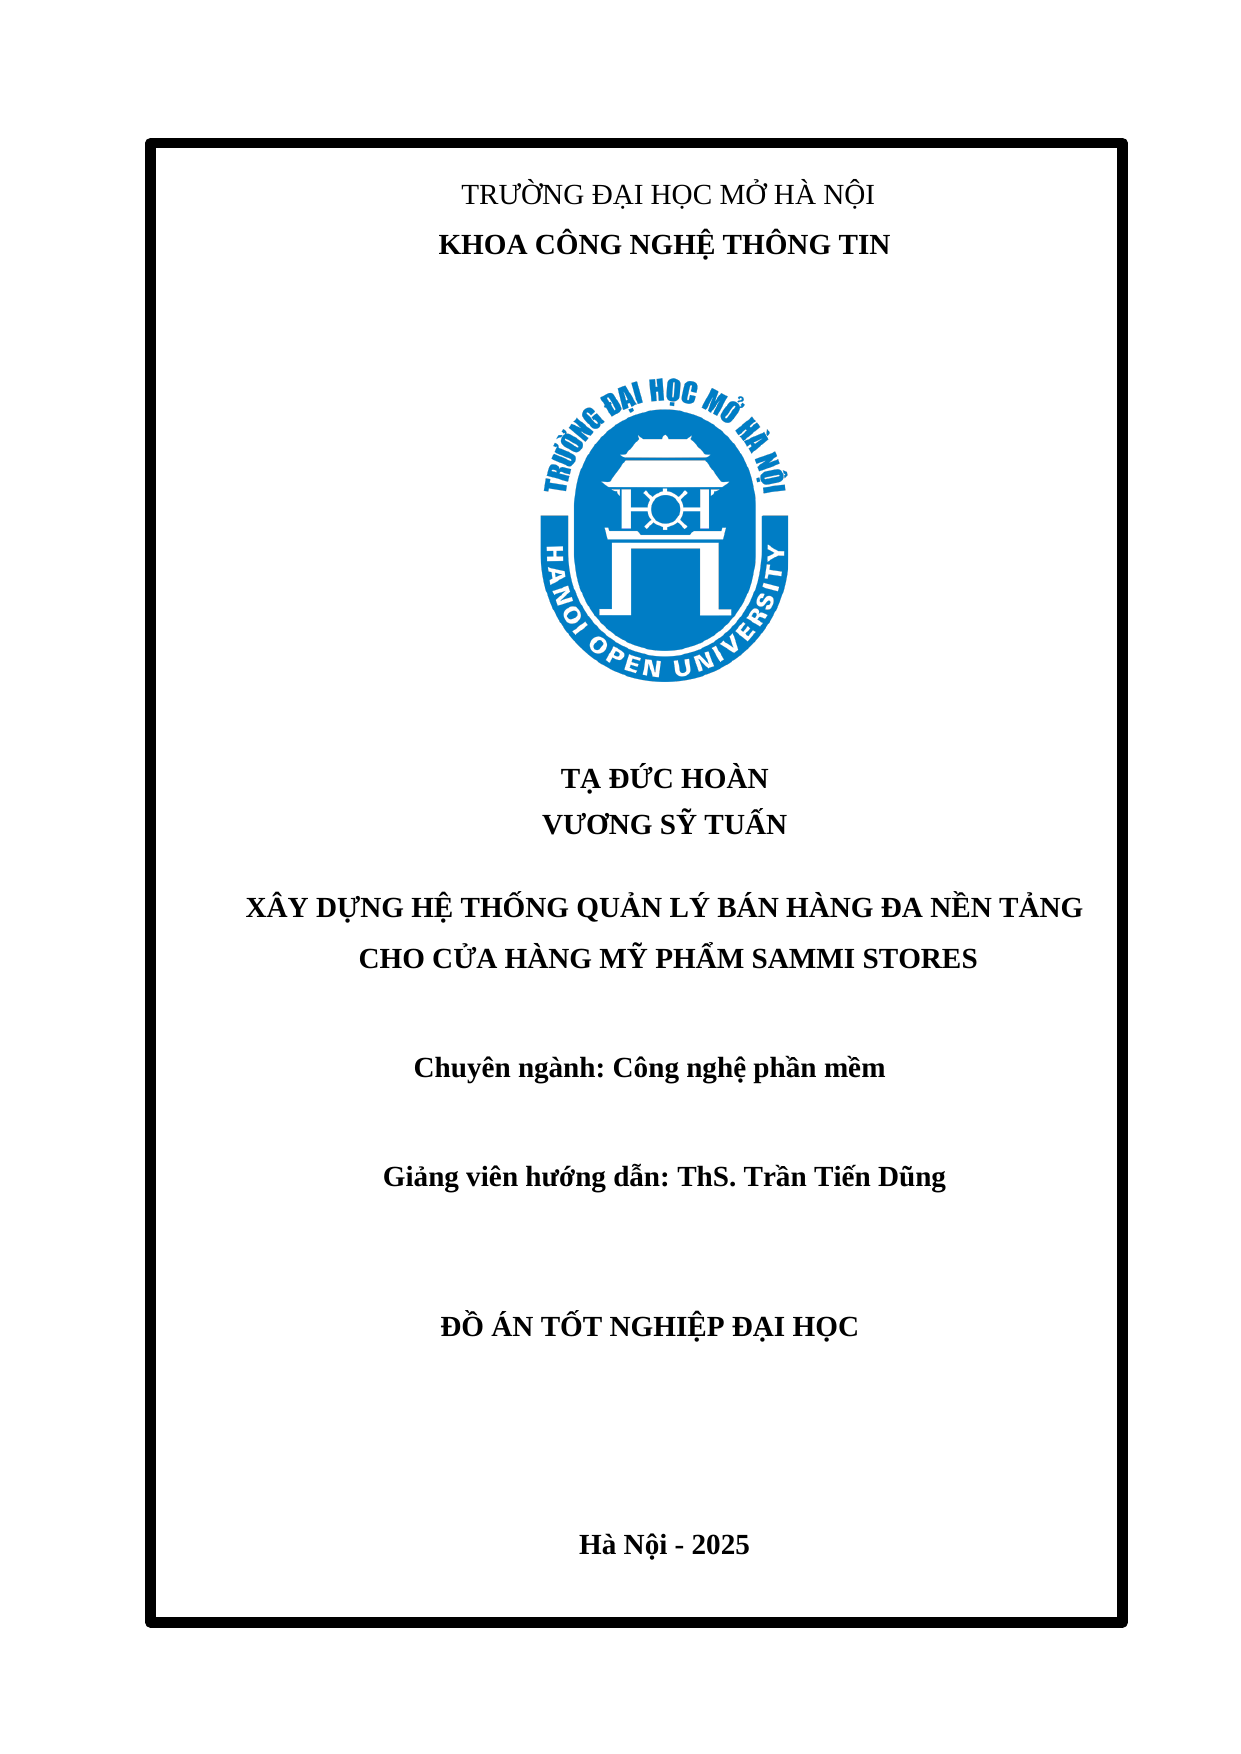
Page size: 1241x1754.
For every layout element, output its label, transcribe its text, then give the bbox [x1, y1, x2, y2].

text TẠ ĐỨC HOÀN [207, 761, 1122, 794]
text XÂY DỰNG HỆ THỐNG QUẢN LÝ BÁN HÀNG ĐA NỀN TẢNG [207, 891, 1122, 924]
text KHOA CÔNG NGHỆ THÔNG TIN [207, 227, 1122, 261]
text ĐỒ ÁN TỐT NGHIỆP ĐẠI HỌC [207, 1309, 1092, 1343]
text Giảng viên hướng dẫn: ThS. Trần Tiến Dũng [207, 1159, 1122, 1192]
picture [540, 378, 789, 682]
text Hà Nội - 2025 [207, 1527, 1122, 1561]
text Chuyên ngành: Công nghệ phần mềm [207, 1050, 1092, 1083]
text CHO CỬA HÀNG MỸ PHẨM SAMMI STORES [207, 941, 1122, 974]
text VƯƠNG SỸ TUẤN [207, 807, 1122, 840]
text TRƯỜNG ĐẠI HỌC MỞ HÀ NỘI [207, 177, 1122, 211]
